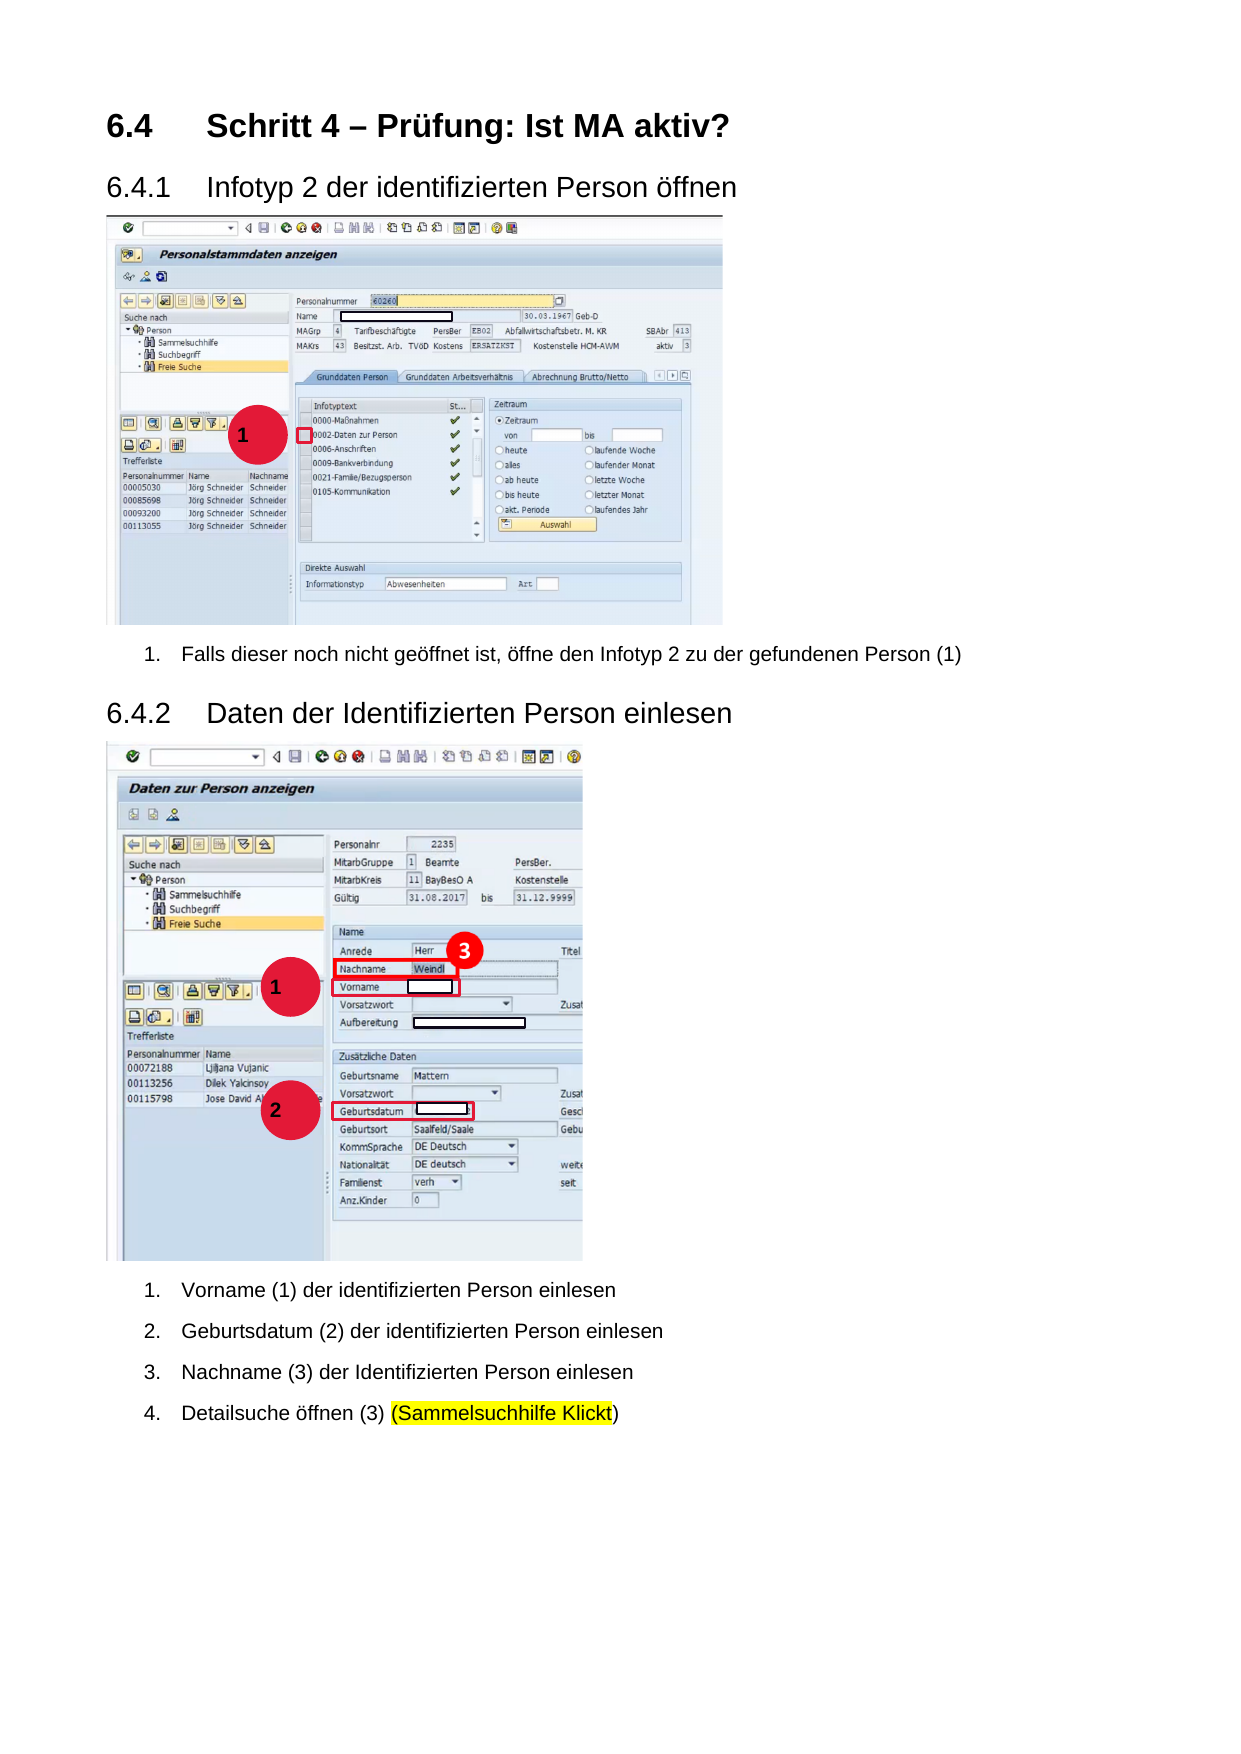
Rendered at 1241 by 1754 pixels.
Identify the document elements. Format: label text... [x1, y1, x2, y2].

list Nachname (3) der Identifizierten Person einlesen [144, 1360, 1134, 1384]
list Geburtsdatum (2) der identifizierten Person einlesen [144, 1319, 1134, 1343]
picture [106, 215, 723, 625]
subtitle Infotyp 2 der identifizierten Person öffnen [106, 170, 1134, 203]
list Detailsuche öffnen (3) (Sammelsuchhilfe Klickt) [612, 1401, 1134, 1425]
picture [106, 741, 583, 1261]
list Detailsuche öffnen (3) (Sammelsuchhilfe Klickt) [144, 1401, 391, 1425]
subtitle Daten der Identifizierten Person einlesen [106, 696, 1134, 729]
list Falls dieser noch nicht geöffnet ist, öffne den Infotyp 2 zu der gefundenen Person (1) [144, 642, 1134, 666]
subtitle Schritt 4 – Prüfung: Ist MA aktiv? [106, 106, 1134, 145]
